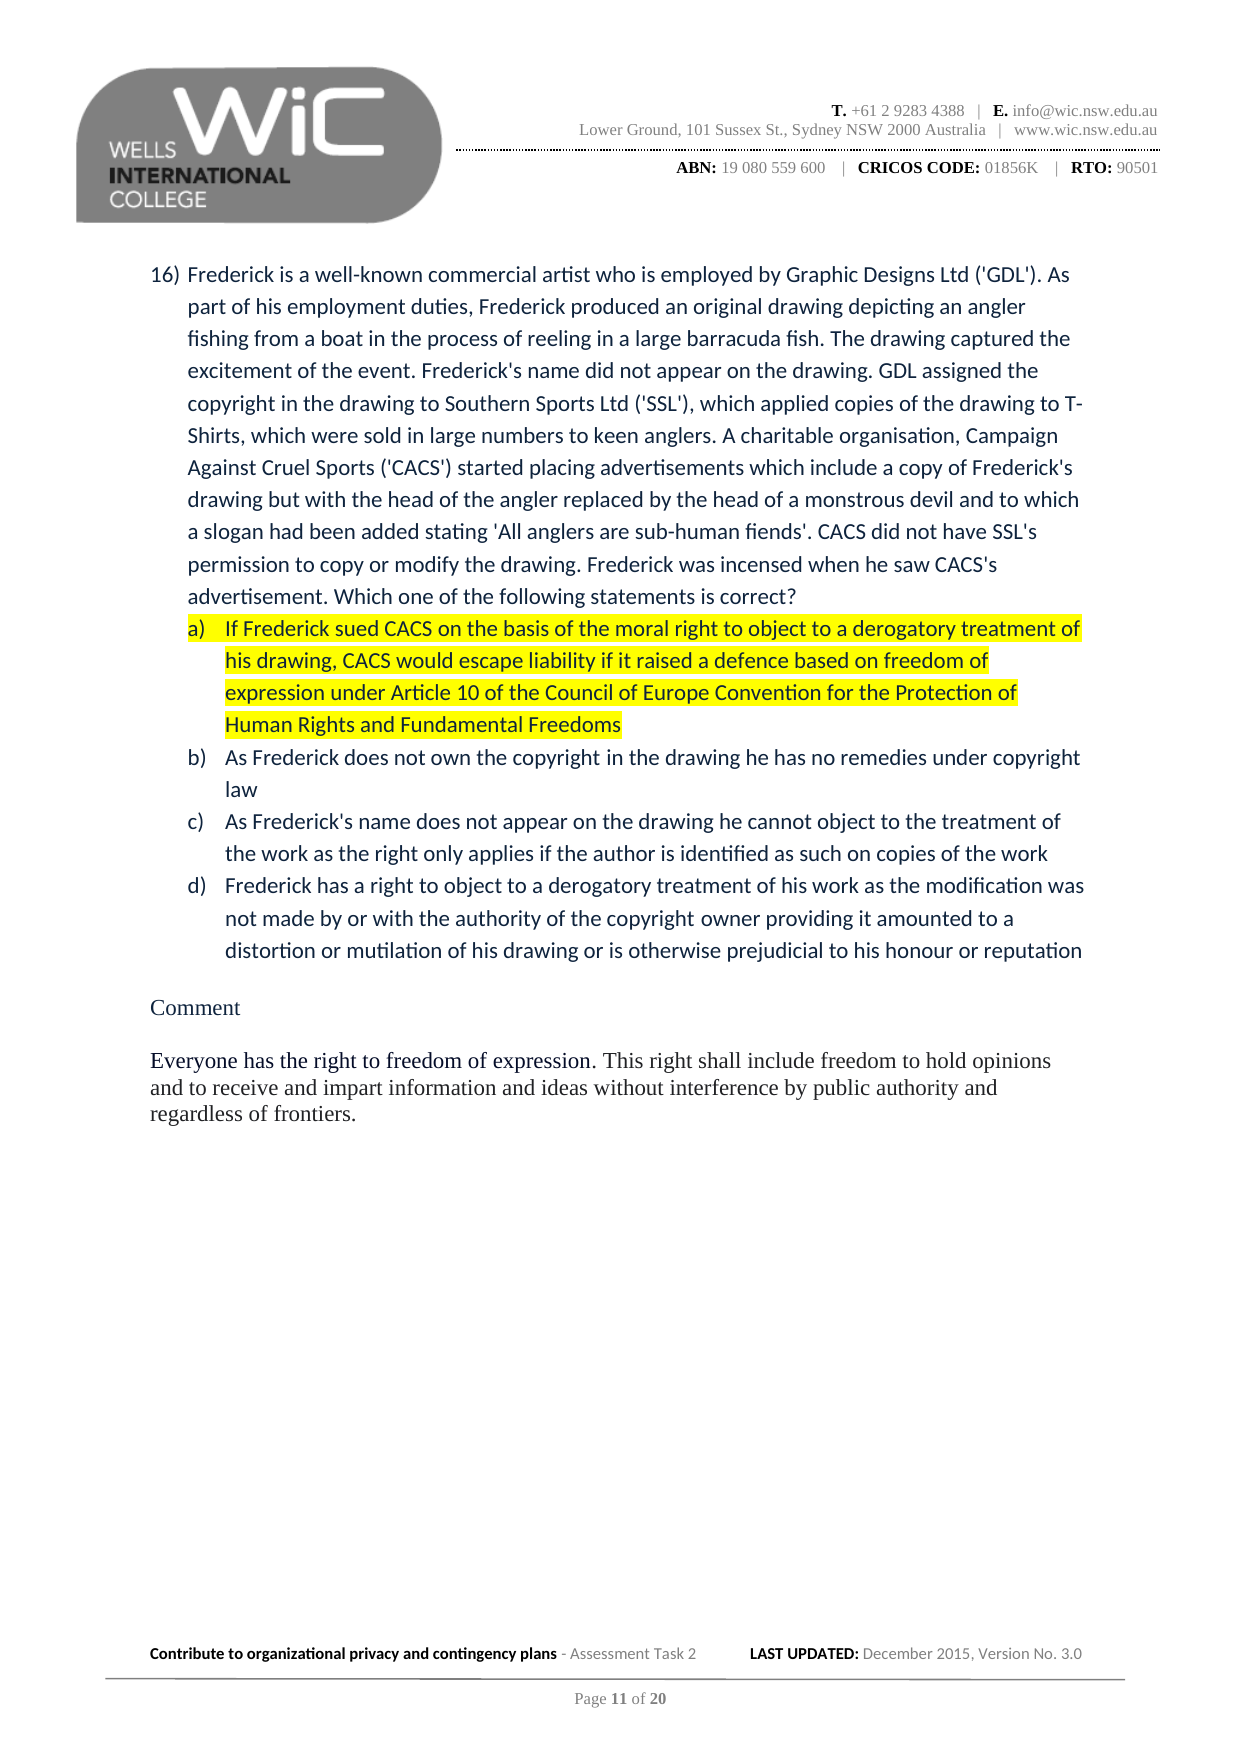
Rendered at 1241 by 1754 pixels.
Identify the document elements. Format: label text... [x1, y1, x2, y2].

list If Frederick sued CACS on the basis of the moral right to object to a derogatory treatment of his drawing, CACS would escape liability if it raised a defence based on freedom of expression under Article 10 of the Council of Europe Convention for the Protection of Human Rights and Fundamental Freedoms [187, 614, 1090, 739]
list As Frederick does not own the copyright in the drawing he has no remedies under copyright law [187, 743, 1090, 803]
list Frederick has a right to object to a derogatory treatment of his work as the modification was not made by or with the authority of the copyright owner providing it amounted to a distortion or mutilation of his drawing or is otherwise prejudicial to his honour or reputation [187, 872, 1090, 964]
list As Frederick's name does not appear on the drawing he cannot object to the treatment of the work as the right only applies if the author is identified as such on copies of the work [187, 807, 1090, 867]
list Frederick is a well-known commercial artist who is employed by Graphic Designs Ltd ('GDL'). As part of his employment duties, Frederick produced an original drawing depicting an angler fishing from a boat in the process of reeling in a large barracuda fish. The drawing captured the excitement of the event. Frederick's name did not appear on the drawing. GDL assigned the copyright in the drawing to Southern Sports Ltd ('SSL'), which applied copies of the drawing to T-Shirts, which were sold in large numbers to keen anglers. A charitable organisation, Campaign Against Cruel Sports ('CACS') started placing advertisements which include a copy of Frederick's drawing but with the head of the angler replaced by the head of a monstrous devil and to which a slogan had been added stating 'All anglers are sub-human fiends'. CACS did not have SSL's permission to copy or modify the drawing. Frederick was incensed when he saw CACS's advertisement. Which one of the following statements is correct? [150, 260, 1090, 610]
text Comment [150, 994, 1090, 1021]
text Everyone has the right to freedom of expression. This right shall include freedom to hold opinions and to receive and impart information and ideas without interference by public authority and regardless of frontiers. [150, 1047, 1090, 1126]
